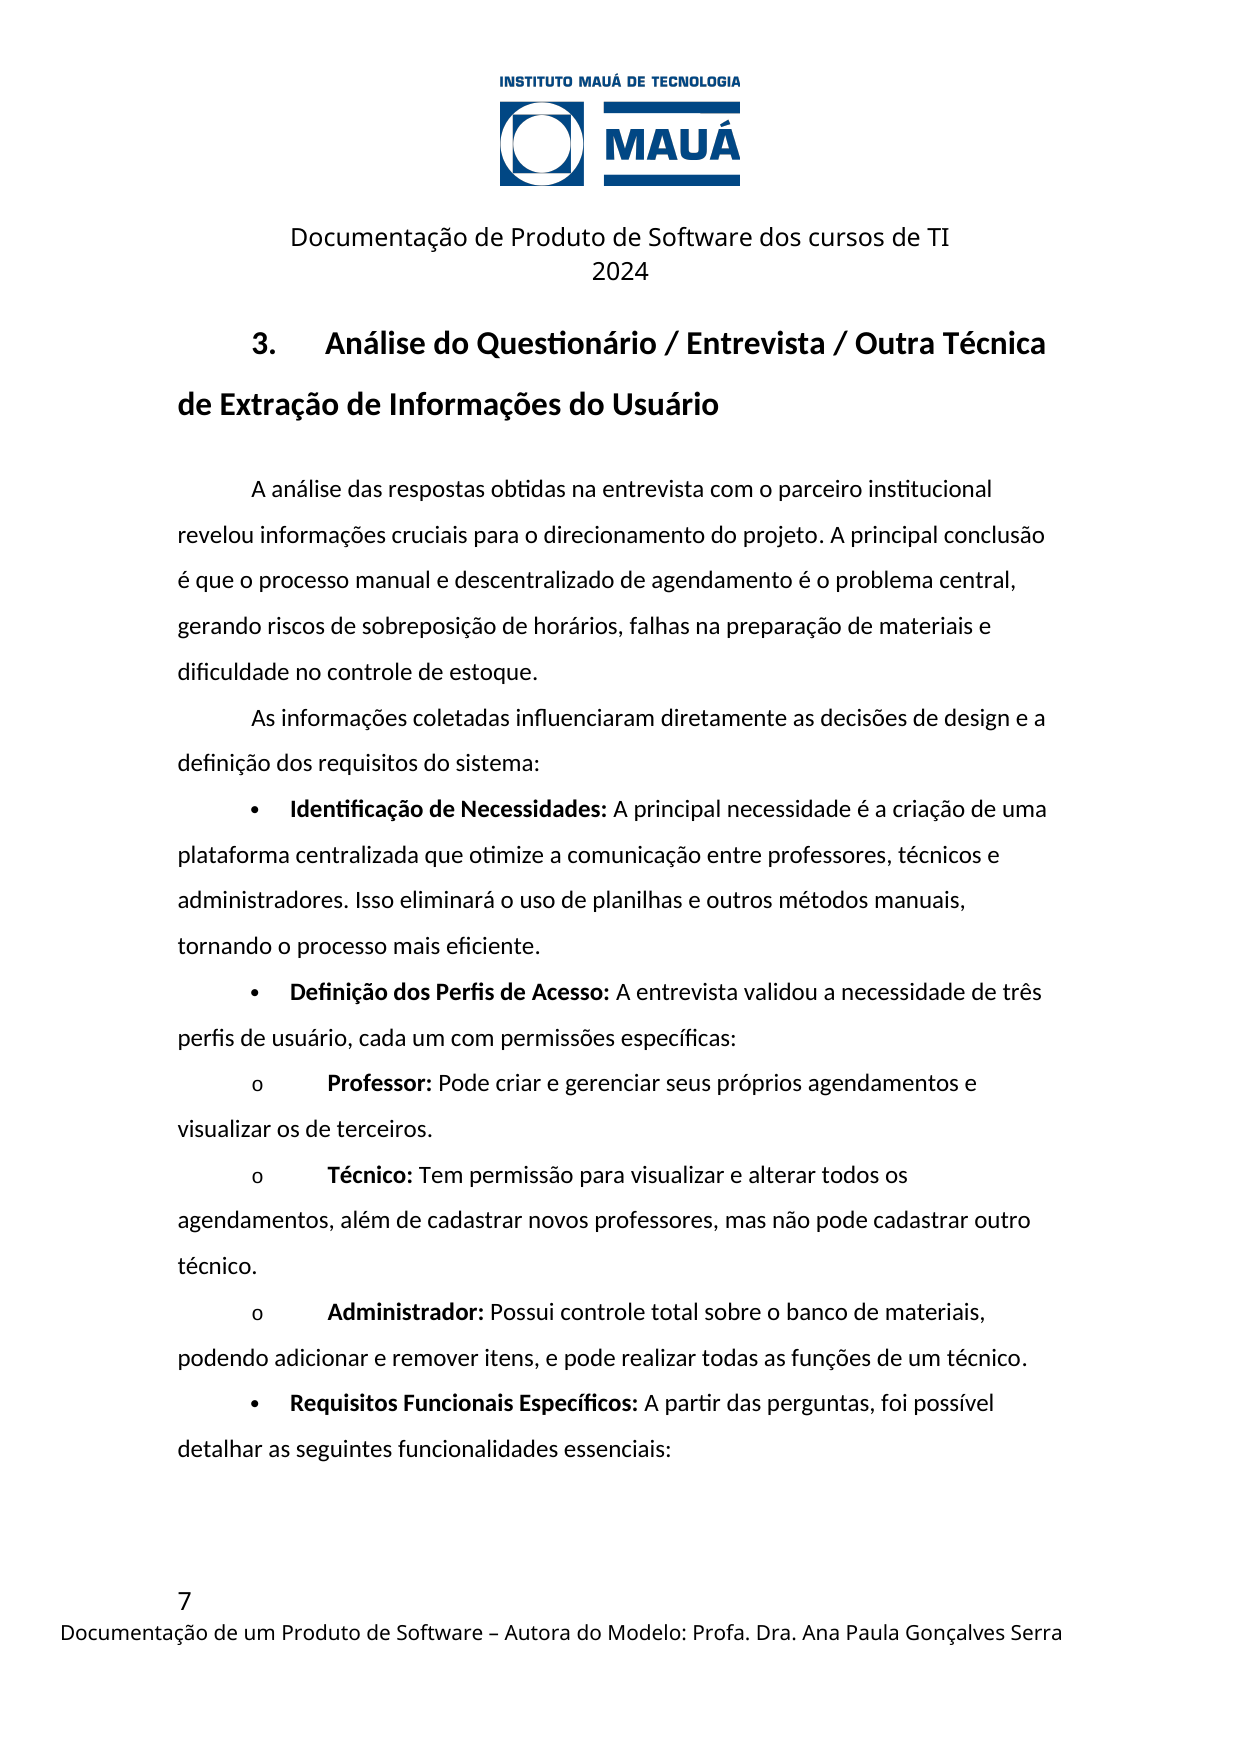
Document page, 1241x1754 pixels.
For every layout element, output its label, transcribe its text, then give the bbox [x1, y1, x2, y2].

list Identificação de Necessidades: A principal necessidade é a criação de uma plataforma centralizada que otimize a comunicação entre professores, técnicos e administradores. Isso eliminará o uso de planilhas e outros métodos manuais, tornando o processo mais eficiente. [177, 793, 1063, 961]
list Administrador: Possui controle total sobre o banco de materiais, podendo adicionar e remover itens, e pode realizar todas as funções de um técnico. [177, 1296, 1063, 1372]
list Definição dos Perfis de Acesso: A entrevista validou a necessidade de três perfis de usuário, cada um com permissões específicas: [177, 976, 1063, 1052]
list Técnico: Tem permissão para visualizar e alterar todos os agendamentos, além de cadastrar novos professores, mas não pode cadastrar outro técnico. [177, 1159, 1063, 1281]
text As informações coletadas influenciaram diretamente as decisões de design e a definição dos requisitos do sistema: [177, 702, 1063, 778]
text A análise das respostas obtidas na entrevista com o parceiro institucional revelou informações cruciais para o direcionamento do projeto. A principal conclusão é que o processo manual e descentralizado de agendamento é o problema central, gerando riscos de sobreposição de horários, falhas na preparação de materiais e dificuldade no controle de estoque. [177, 473, 1063, 686]
list Professor: Pode criar e gerenciar seus próprios agendamentos e visualizar os de terceiros. [177, 1067, 1063, 1144]
list Requisitos Funcionais Específicos: A partir das perguntas, foi possível detalhar as seguintes funcionalidades essenciais: [177, 1388, 1063, 1464]
picture [500, 73, 740, 186]
subtitle Análise do Questionário / Entrevista / Outra Técnica de Extração de Informações do Usuário [177, 322, 1063, 423]
